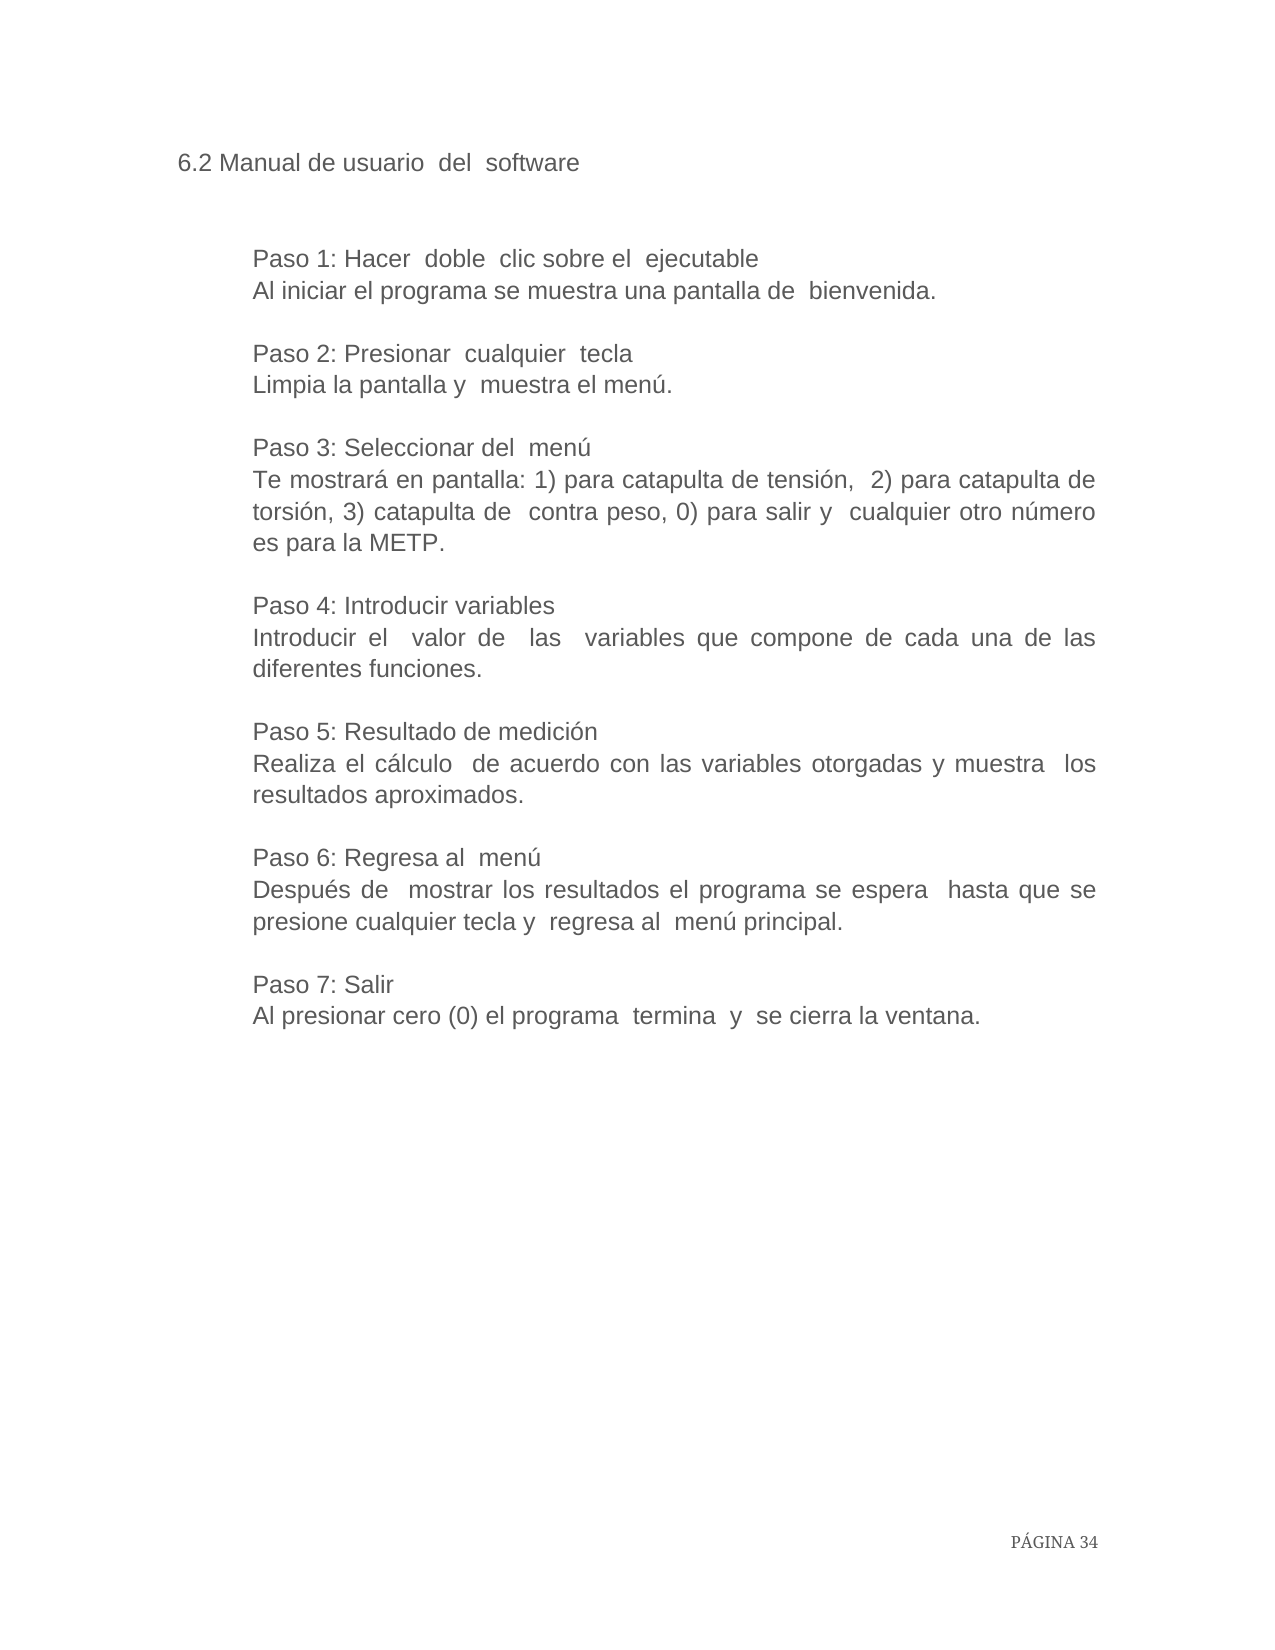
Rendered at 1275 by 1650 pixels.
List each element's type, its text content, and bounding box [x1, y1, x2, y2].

list Paso 1: Hacer doble clic sobre el ejecutable [252, 244, 1098, 273]
list Paso 2: Presionar cualquier tecla [252, 339, 1098, 367]
list Introducir el valor de las variables que compone de cada una de las diferentes funciones. [252, 623, 1098, 683]
list Paso 7: Salir [252, 970, 1098, 998]
list Al presionar cero (0) el programa termina y se cierra la ventana. [252, 1001, 1098, 1030]
text 6.2 Manual de usuario del software [177, 148, 1098, 176]
list Paso 5: Resultado de medición [252, 717, 1098, 746]
list Realiza el cálculo de acuerdo con las variables otorgadas y muestra los resultados aproximados. [252, 749, 1098, 809]
list Paso 6: Regresa al menú [252, 843, 1098, 872]
list Limpia la pantalla y muestra el menú. [252, 370, 1098, 399]
list Después de mostrar los resultados el programa se espera hasta que se presione cualquier tecla y regresa al menú principal. [252, 875, 1098, 935]
list Al iniciar el programa se muestra una pantalla de bienvenida. [252, 276, 1098, 304]
list Paso 4: Introducir variables [252, 591, 1098, 620]
list Paso 3: Seleccionar del menú [252, 433, 1098, 462]
list Te mostrará en pantalla: 1) para catapulta de tensión, 2) para catapulta de torsión, 3) catapulta de contra peso, 0) para salir y cualquier otro número es para la METP. [252, 465, 1098, 557]
